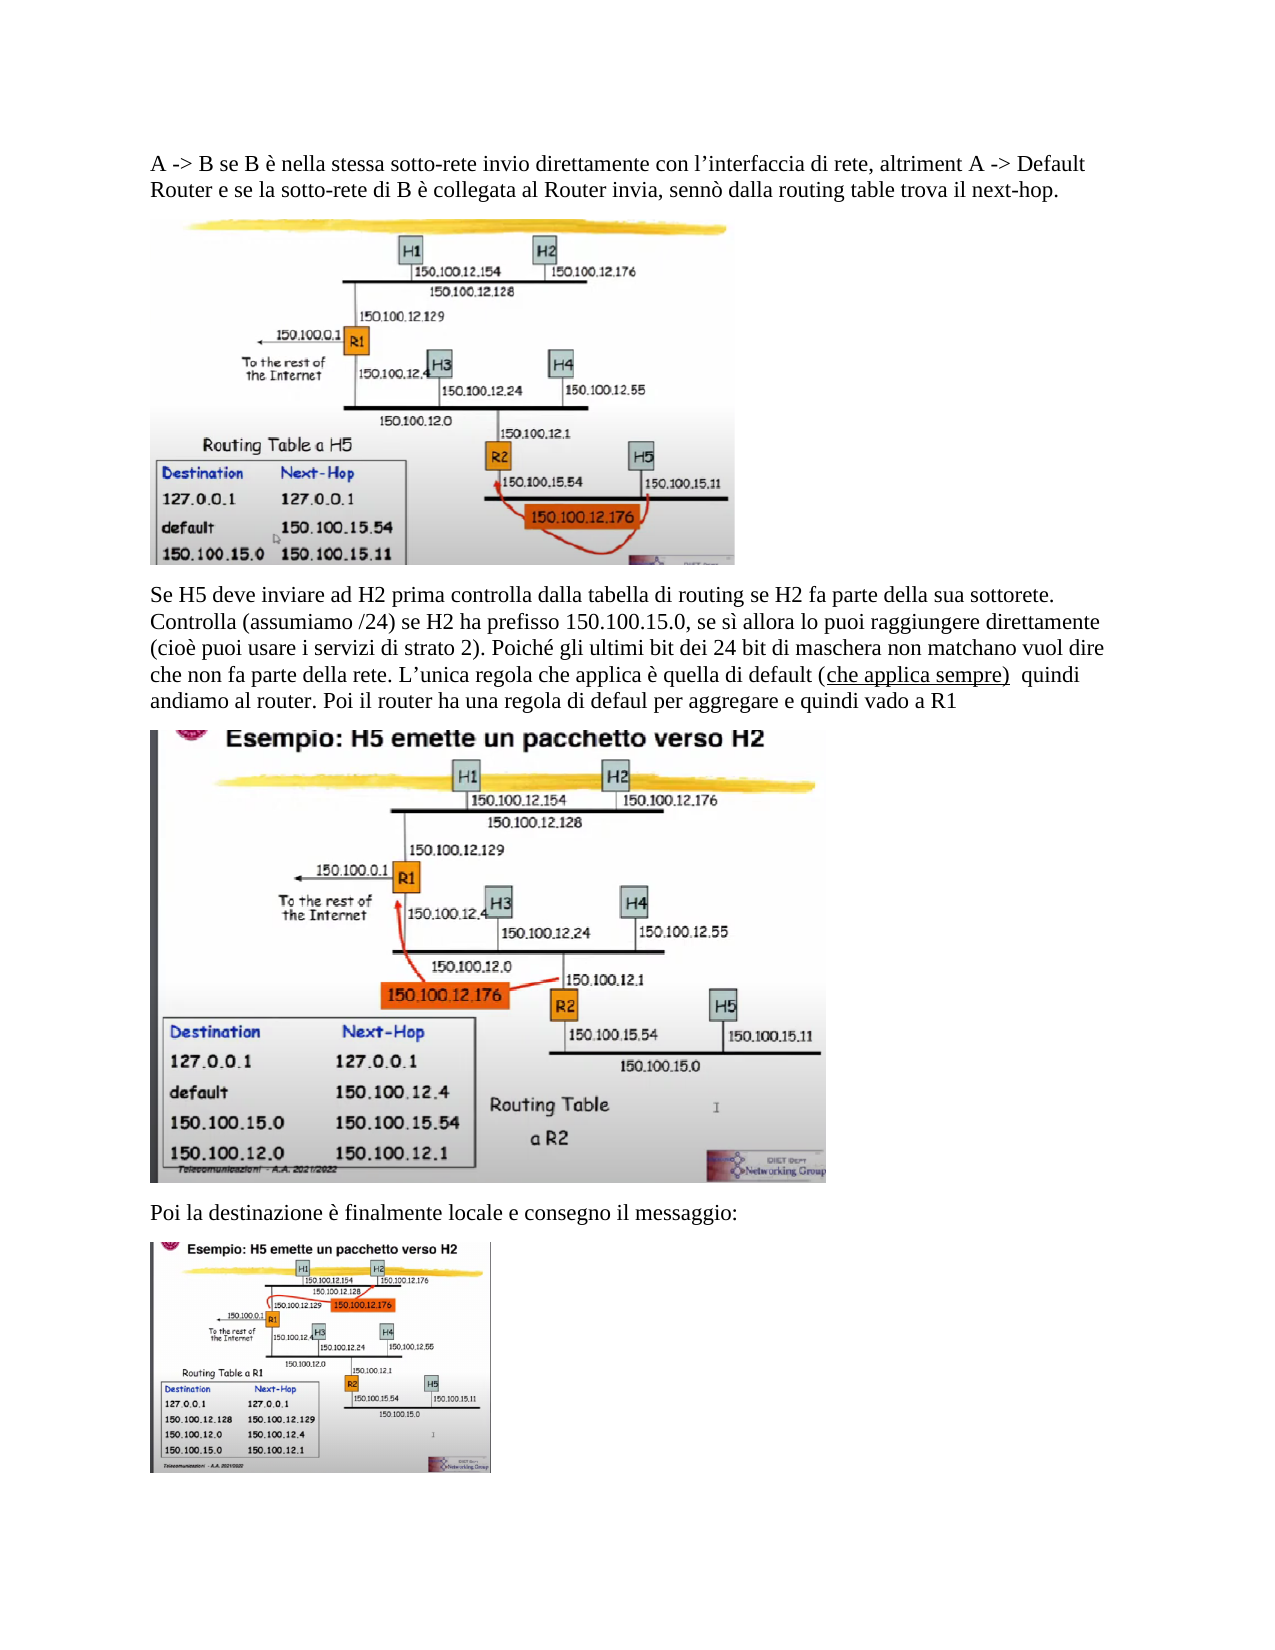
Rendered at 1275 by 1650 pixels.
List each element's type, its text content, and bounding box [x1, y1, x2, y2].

text Se H5 deve inviare ad H2 prima controlla dalla tabella di routing se H2 fa parte della sua sottorete. Controlla (assumiamo /24) se H2 ha prefisso 150.100.15.0, se sì allora lo puoi raggiungere direttamente (cioè puoi usare i servizi di strato 2). Poiché gli ultimi bit dei 24 bit di maschera non matchano vuol dire che non fa parte della rete. L’unica regola che applica è quella di default (che applica sempre) quindi andiamo al router. Poi il router ha una regola di defaul per aggregare e quindi vado a R1 [150, 582, 1125, 713]
picture [150, 219, 735, 565]
picture [150, 730, 826, 1183]
text Poi la destinazione è finalmente locale e consegno il messaggio: [150, 1199, 1125, 1225]
picture [150, 1242, 491, 1473]
text A -> B se B è nella stessa sotto-rete invio direttamente con l’interfaccia di rete, altriment A -> Default Router e se la sotto-rete di B è collegata al Router invia, sennò dalla routing table trova il next-hop. [150, 150, 1125, 203]
